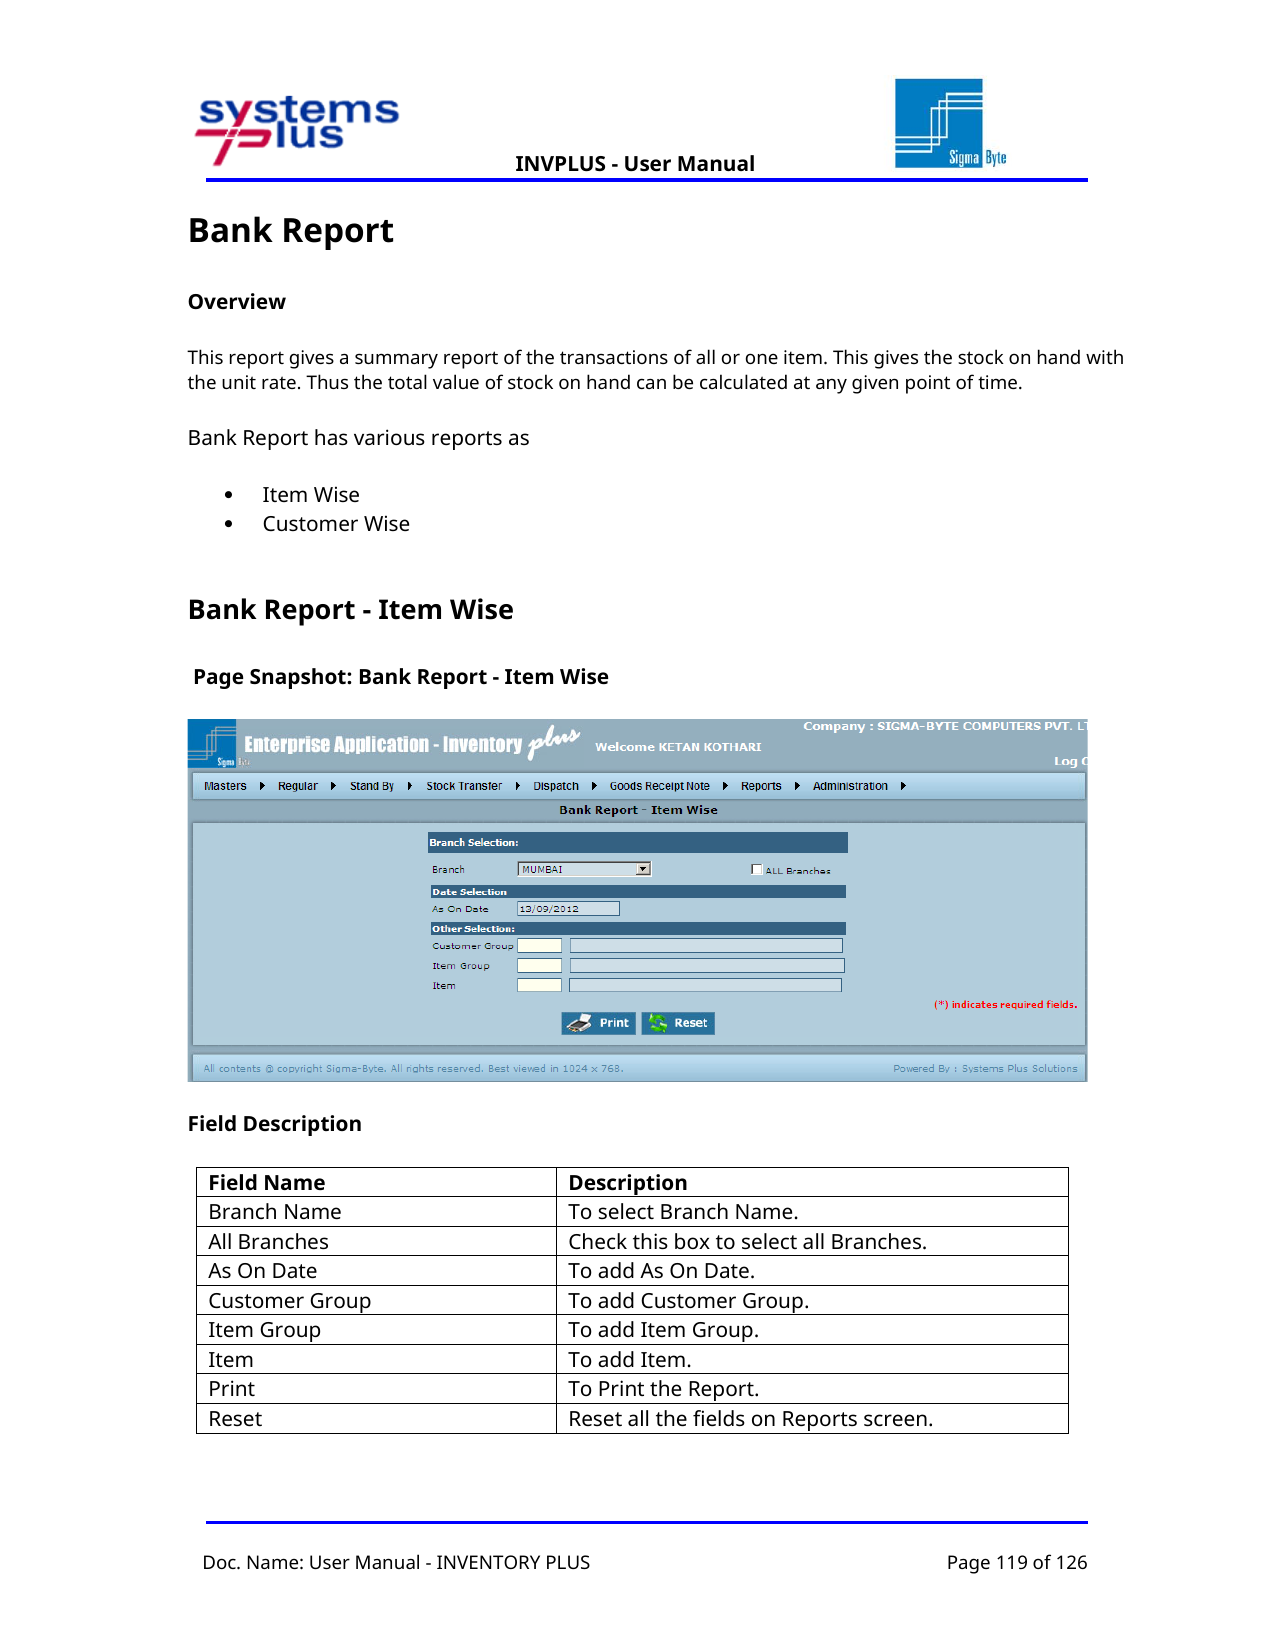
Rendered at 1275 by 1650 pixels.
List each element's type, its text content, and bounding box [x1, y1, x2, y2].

text Overview [187, 287, 1153, 316]
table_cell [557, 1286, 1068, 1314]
list Item Wise [225, 480, 1153, 509]
text Field Description [187, 1109, 1153, 1138]
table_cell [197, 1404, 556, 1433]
text Bank Report has various reports as [187, 423, 1153, 452]
picture [187, 81, 406, 172]
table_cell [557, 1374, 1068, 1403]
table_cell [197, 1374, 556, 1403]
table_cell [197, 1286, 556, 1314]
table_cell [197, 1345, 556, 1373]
picture [871, 75, 1012, 172]
subtitle Bank Report - Item Wise [187, 591, 1153, 628]
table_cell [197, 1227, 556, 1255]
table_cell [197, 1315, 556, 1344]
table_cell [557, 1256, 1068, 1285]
text This report gives a summary report of the transactions of all or one item. This gives the stock on hand with the unit rate. Thus the total value of stock on hand can be calculated at any given point of time. [187, 344, 1153, 395]
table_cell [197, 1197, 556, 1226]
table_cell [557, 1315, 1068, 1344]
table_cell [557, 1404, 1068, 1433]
picture [207, 740, 214, 758]
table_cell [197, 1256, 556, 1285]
list Customer Wise [225, 509, 1153, 537]
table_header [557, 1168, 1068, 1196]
subtitle Bank Report [187, 207, 1153, 252]
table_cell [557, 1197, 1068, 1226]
picture [187, 719, 1088, 1082]
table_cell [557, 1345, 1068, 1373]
text Page Snapshot: Bank Report - Item Wise [187, 662, 1153, 691]
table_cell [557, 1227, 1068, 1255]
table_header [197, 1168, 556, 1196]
